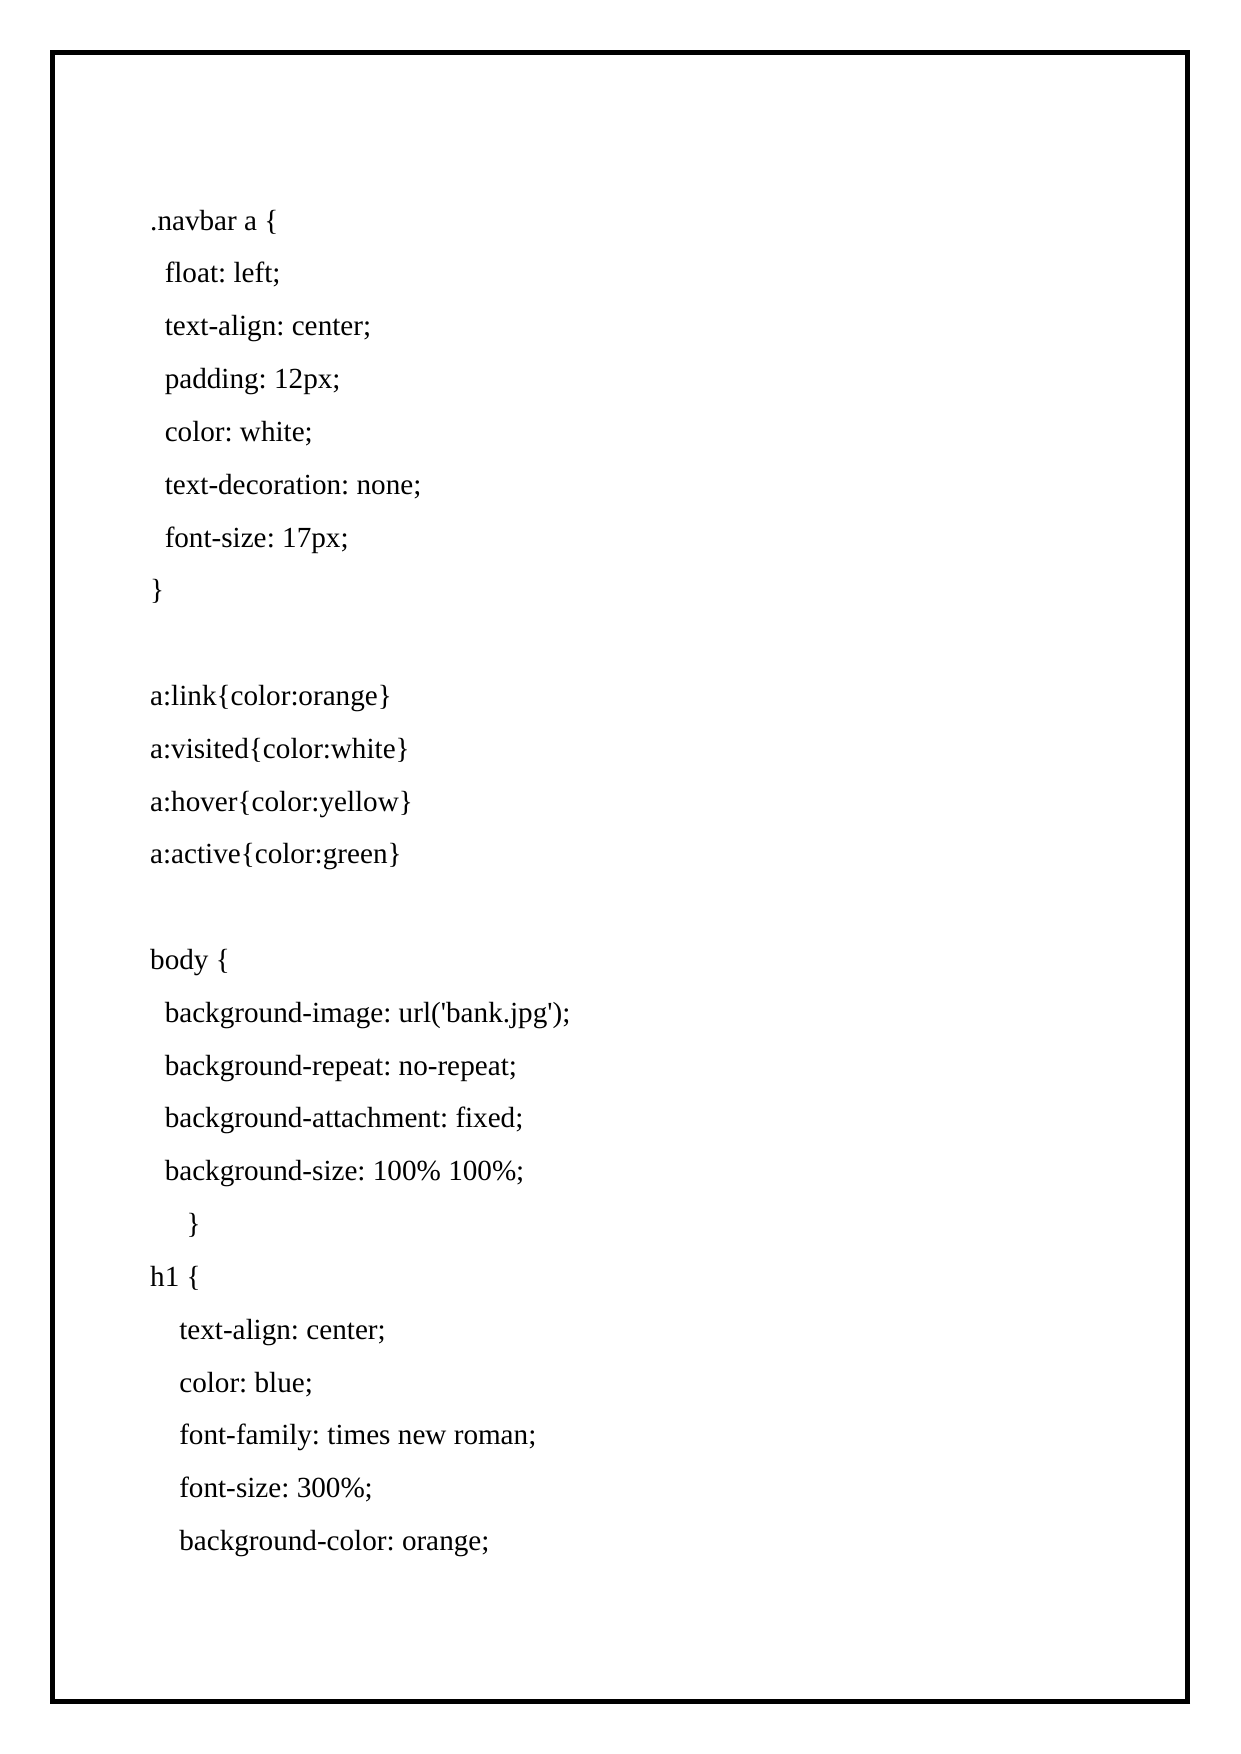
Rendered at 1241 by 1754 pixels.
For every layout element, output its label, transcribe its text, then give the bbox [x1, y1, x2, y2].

text } [150, 1206, 1090, 1240]
text float: left; [150, 256, 1090, 289]
text body { [150, 942, 1090, 976]
text a:hover{color:yellow} [150, 784, 1090, 817]
text font-family: times new roman; [150, 1417, 1090, 1451]
text background-attachment: fixed; [150, 1101, 1090, 1134]
text background-size: 100% 100%; [150, 1153, 1090, 1187]
text text-decoration: none; [150, 467, 1090, 500]
text .navbar a { [150, 203, 1090, 236]
text background-image: url('bank.jpg'); [150, 995, 1090, 1028]
text padding: 12px; [150, 361, 1090, 395]
text color: white; [150, 414, 1090, 448]
text h1 { [150, 1259, 1090, 1293]
text background-repeat: no-repeat; [150, 1048, 1090, 1081]
text } [150, 572, 1090, 606]
text a:visited{color:white} [150, 731, 1090, 764]
text font-size: 17px; [150, 520, 1090, 553]
text a:active{color:green} [150, 837, 1090, 870]
text text-align: center; [150, 308, 1090, 342]
text text-align: center; [150, 1312, 1090, 1345]
text color: blue; [150, 1365, 1090, 1398]
text background-color: orange; [150, 1523, 1090, 1557]
text a:link{color:orange} [150, 678, 1090, 712]
text font-size: 300%; [150, 1470, 1090, 1504]
